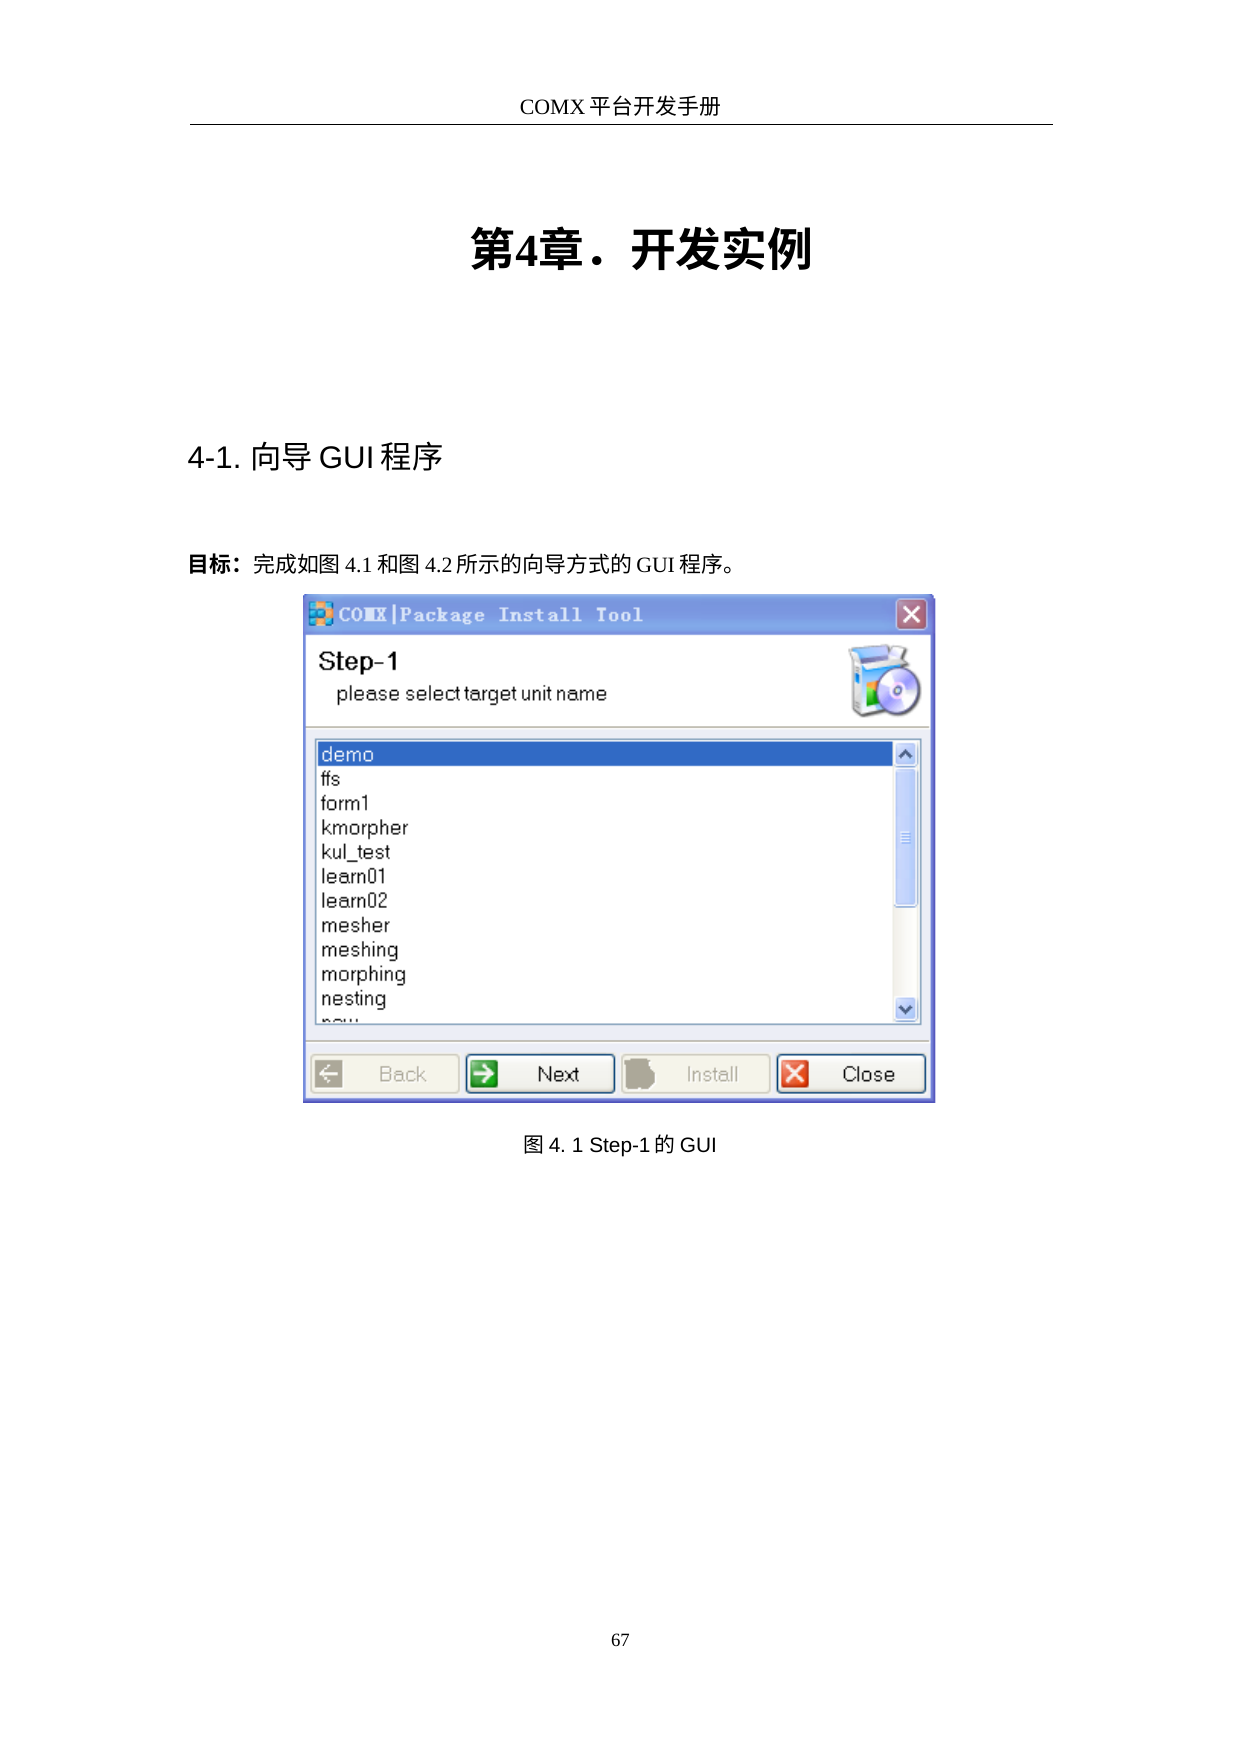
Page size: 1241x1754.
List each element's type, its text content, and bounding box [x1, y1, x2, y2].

picture [303, 594, 937, 1103]
text 开发实例 [187, 197, 1053, 295]
text 目标：完成如图4.1和图4.2所示的向导方式的GUI程序。 [187, 547, 1053, 579]
list 向导GUI程序 [187, 422, 1053, 487]
text 图4. 1 Step-1的GUI [187, 1128, 1053, 1160]
